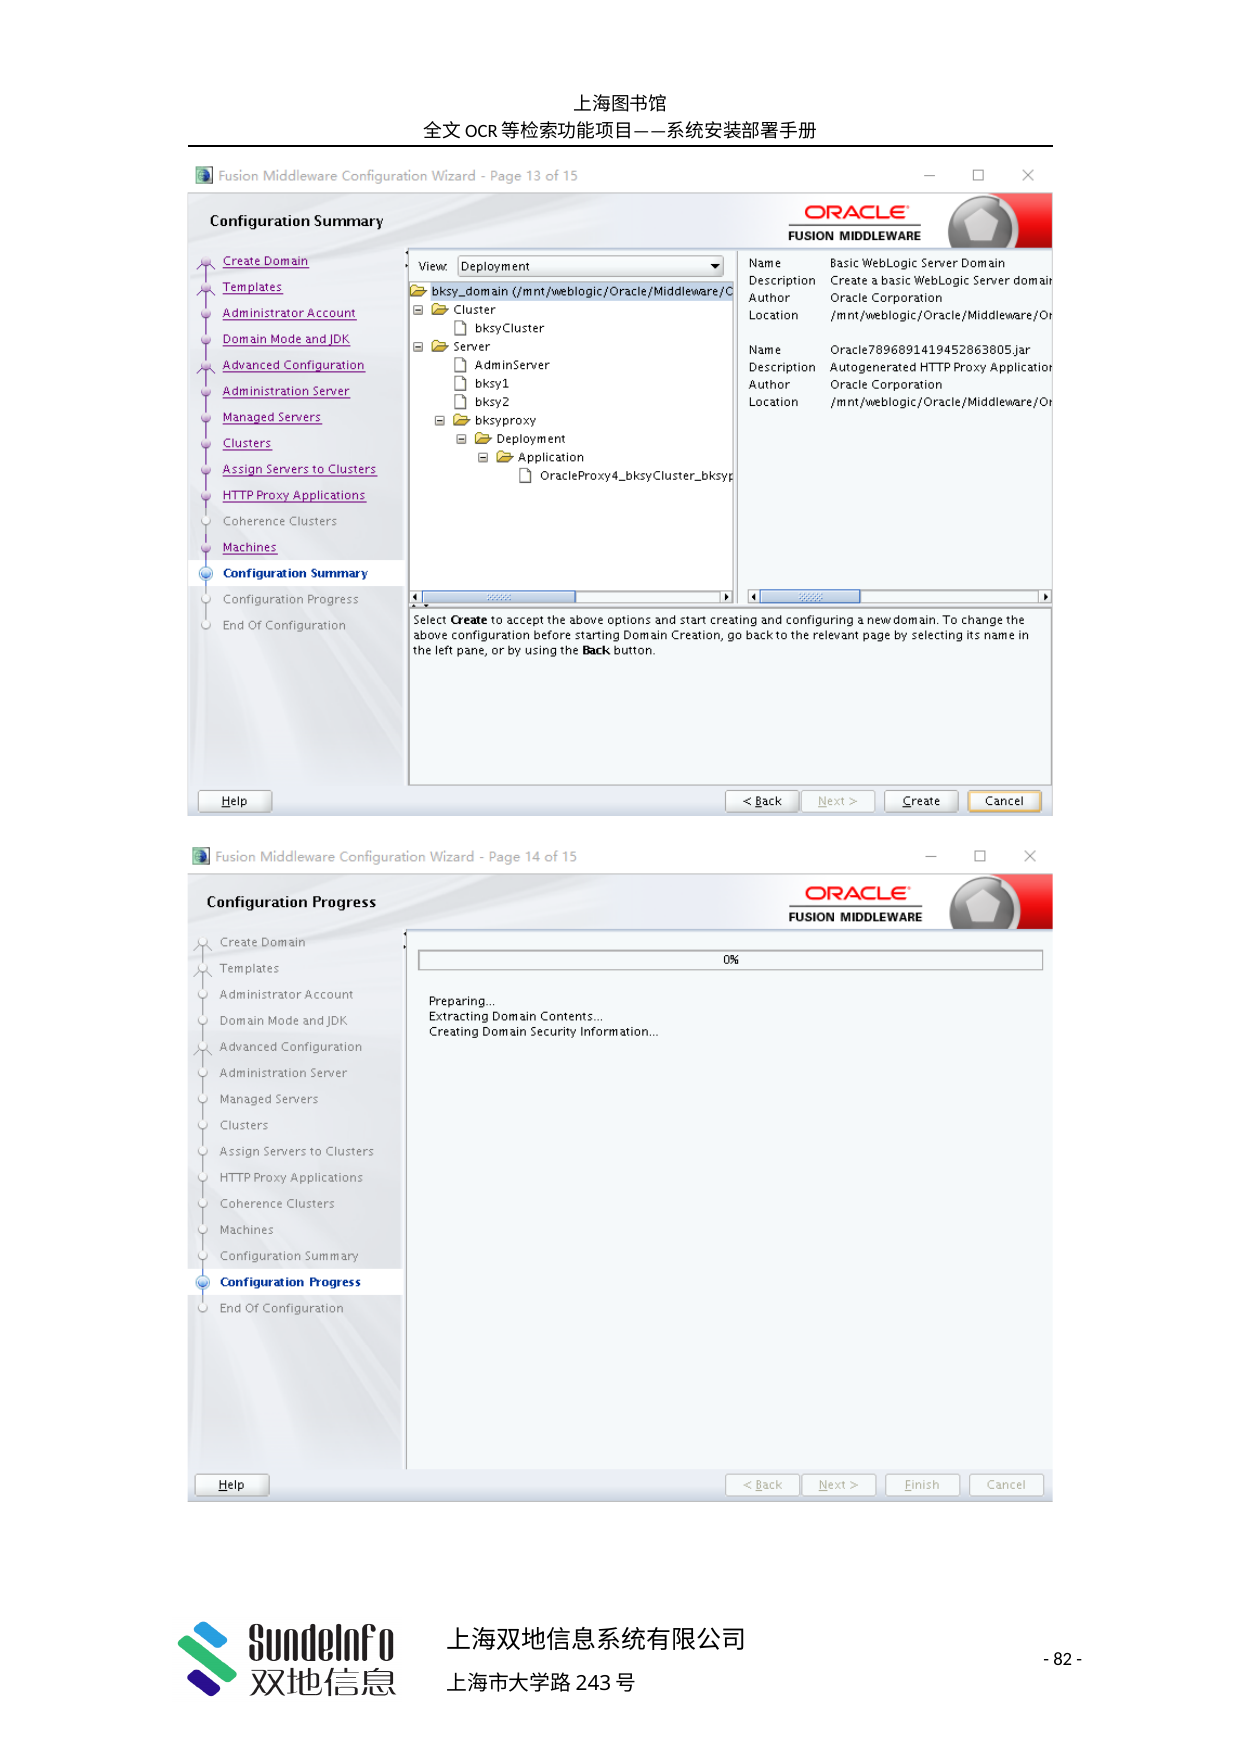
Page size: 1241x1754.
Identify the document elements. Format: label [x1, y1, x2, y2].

picture [187, 844, 1053, 1502]
picture [172, 1615, 403, 1702]
picture [187, 162, 1053, 816]
